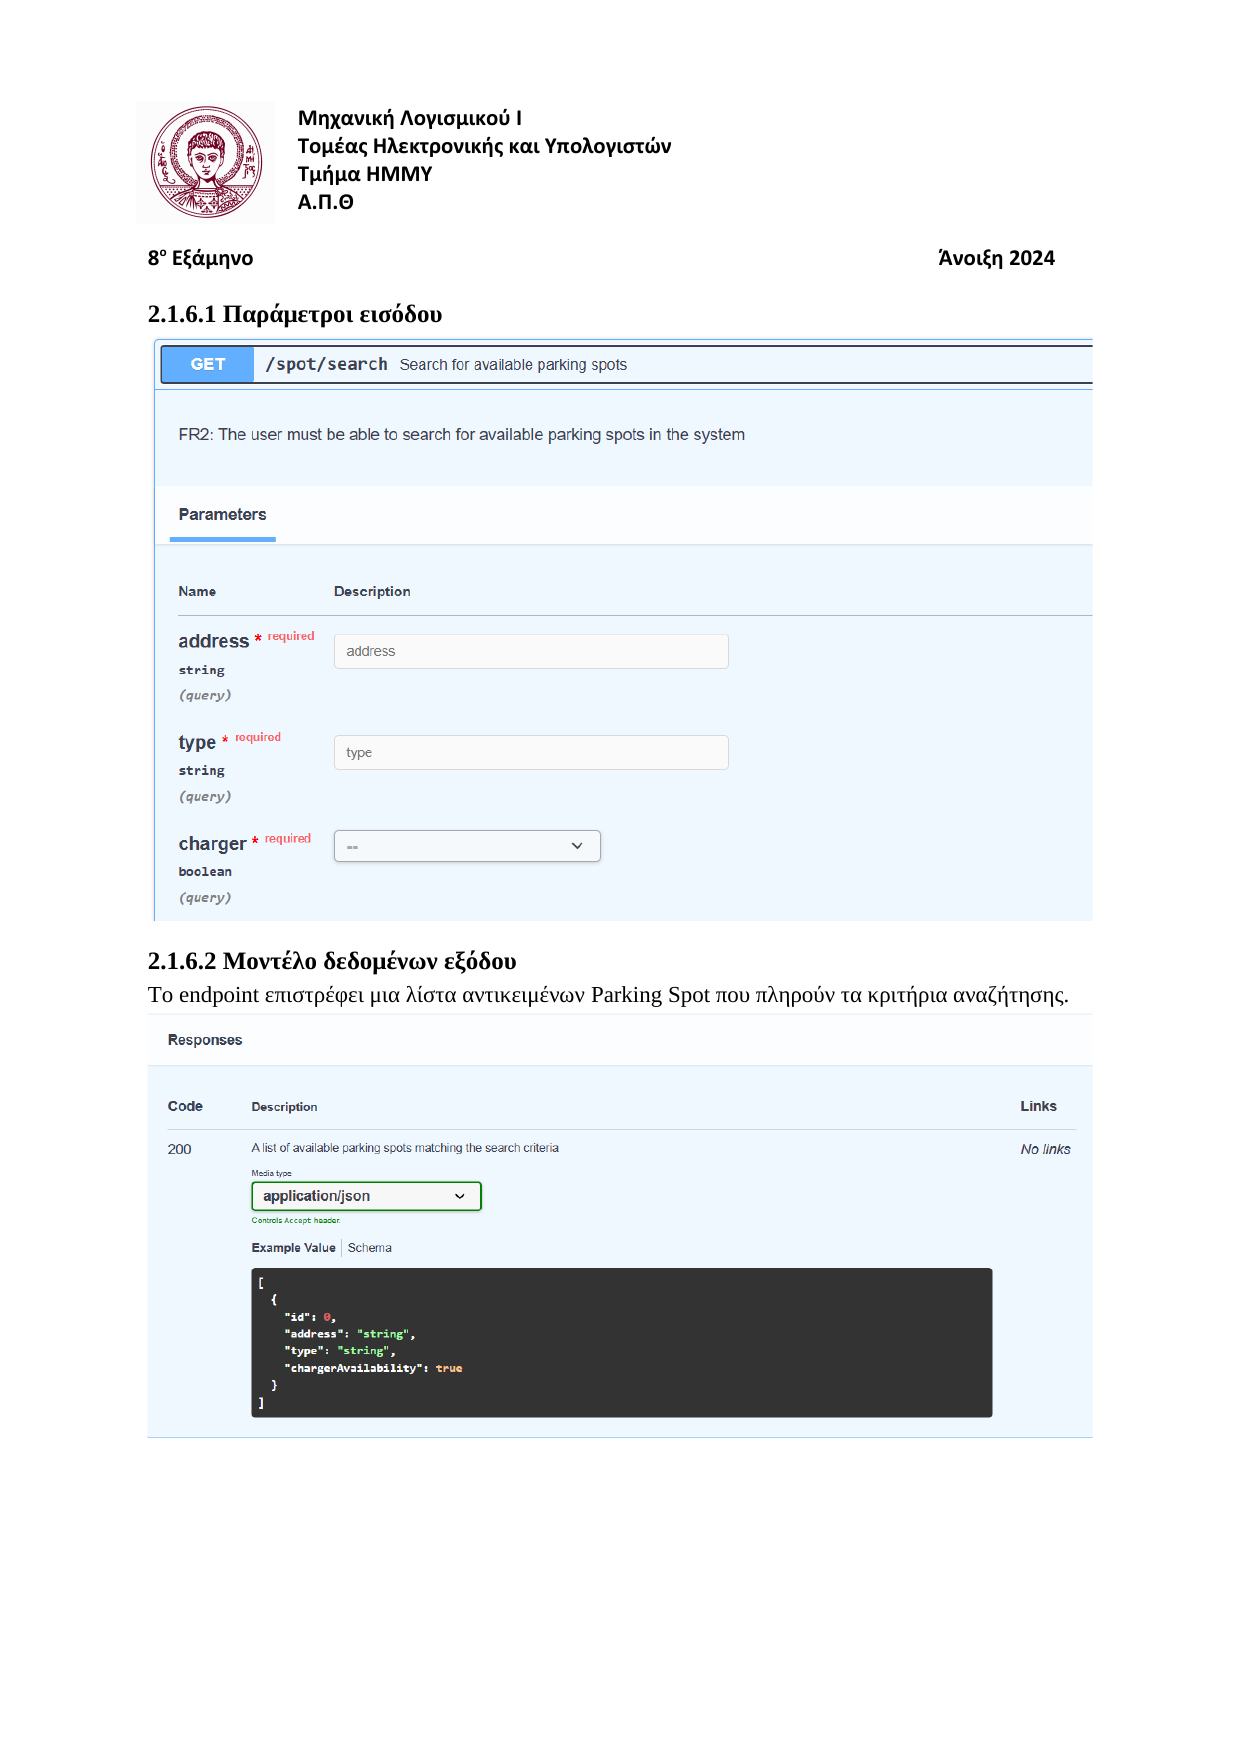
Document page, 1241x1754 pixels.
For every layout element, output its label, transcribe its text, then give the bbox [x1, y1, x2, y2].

picture [147, 1013, 1093, 1438]
text Το endpoint επιστρέφει μια λίστα αντικειμένων Parking Spot που πληρούν τα κριτήρια αναζήτησης. [148, 981, 1092, 1007]
subtitle 2.1.6.2 Μοντέλο δεδομένων εξόδου [148, 946, 1092, 975]
picture [136, 101, 276, 224]
subtitle 2.1.6.1 Παράμετροι εισόδου [148, 299, 1092, 328]
picture [147, 334, 1093, 921]
